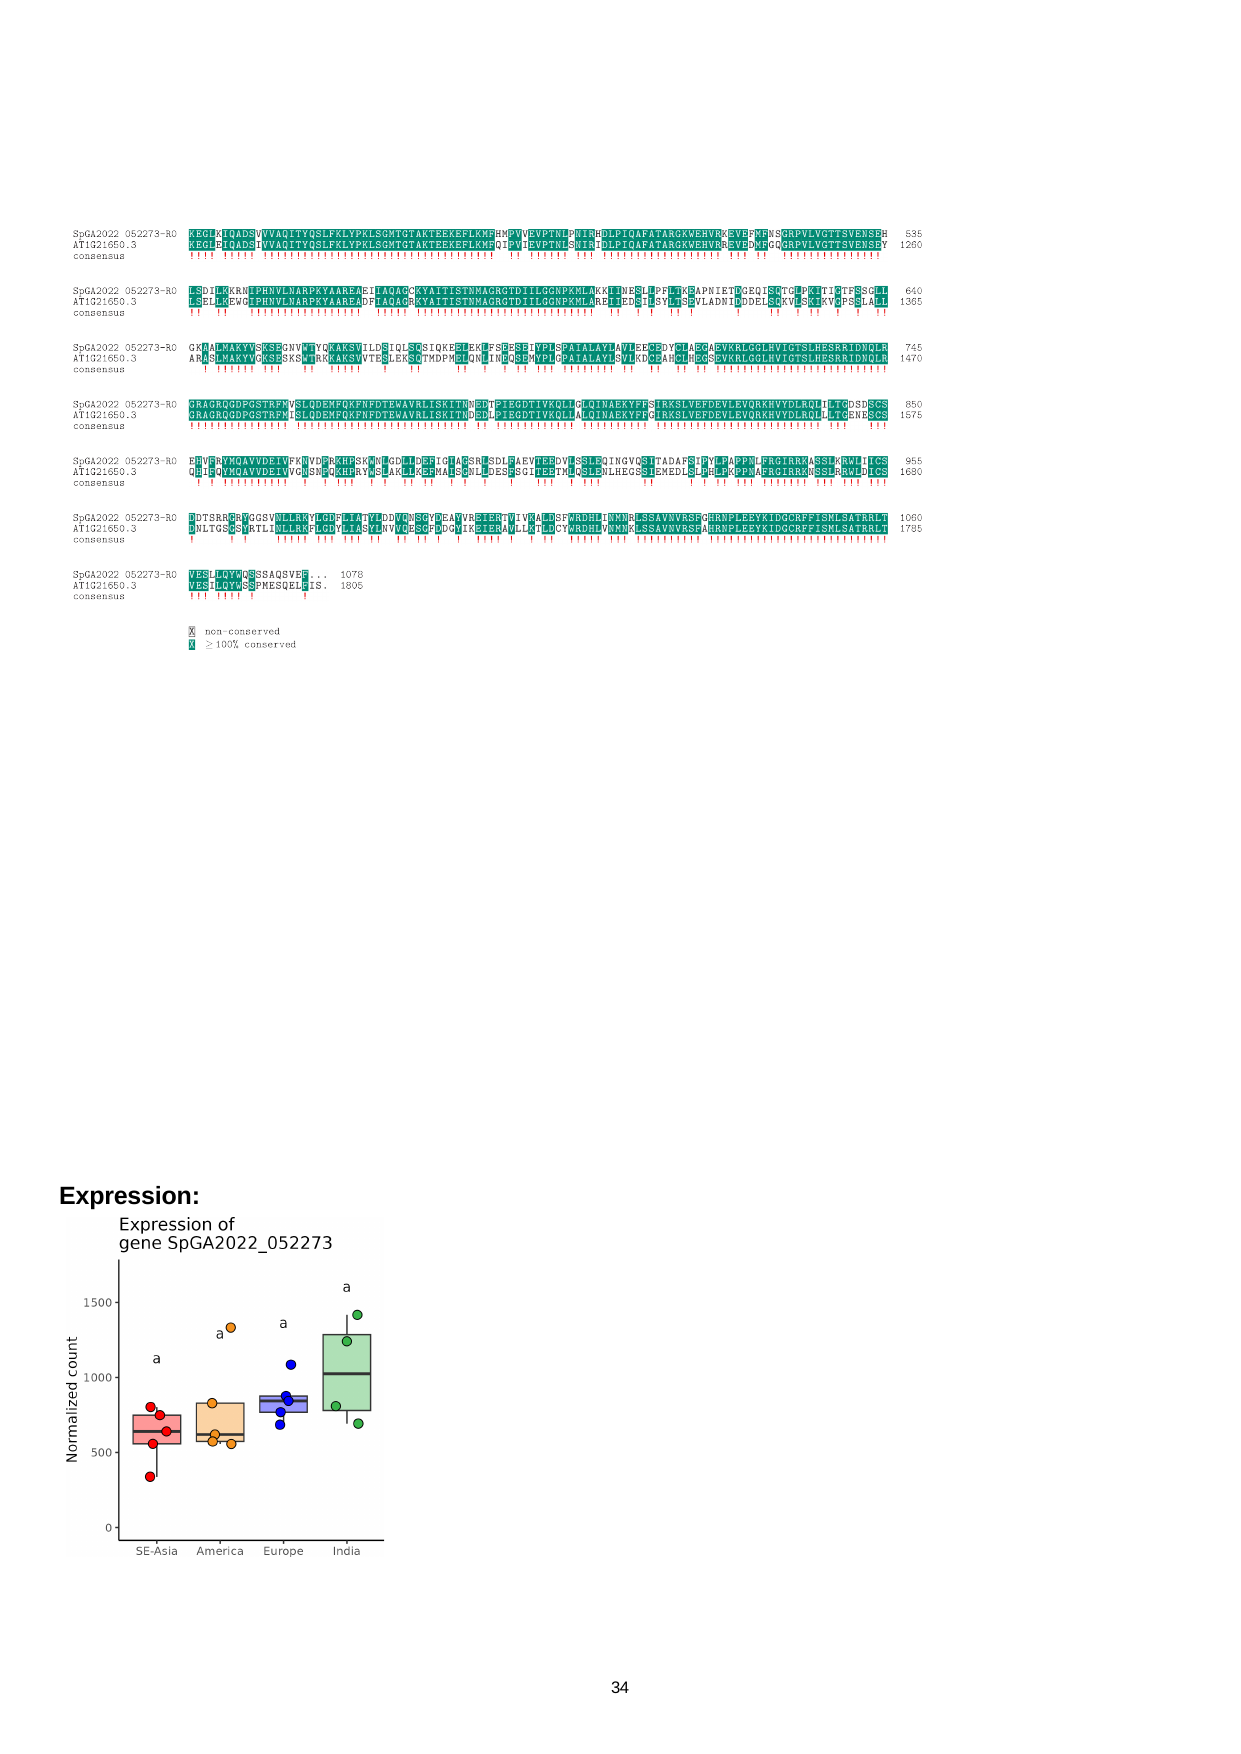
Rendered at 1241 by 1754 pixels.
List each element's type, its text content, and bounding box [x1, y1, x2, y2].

picture [73, 229, 922, 650]
picture [66, 1217, 385, 1557]
text Expression: [59, 1181, 1240, 1210]
